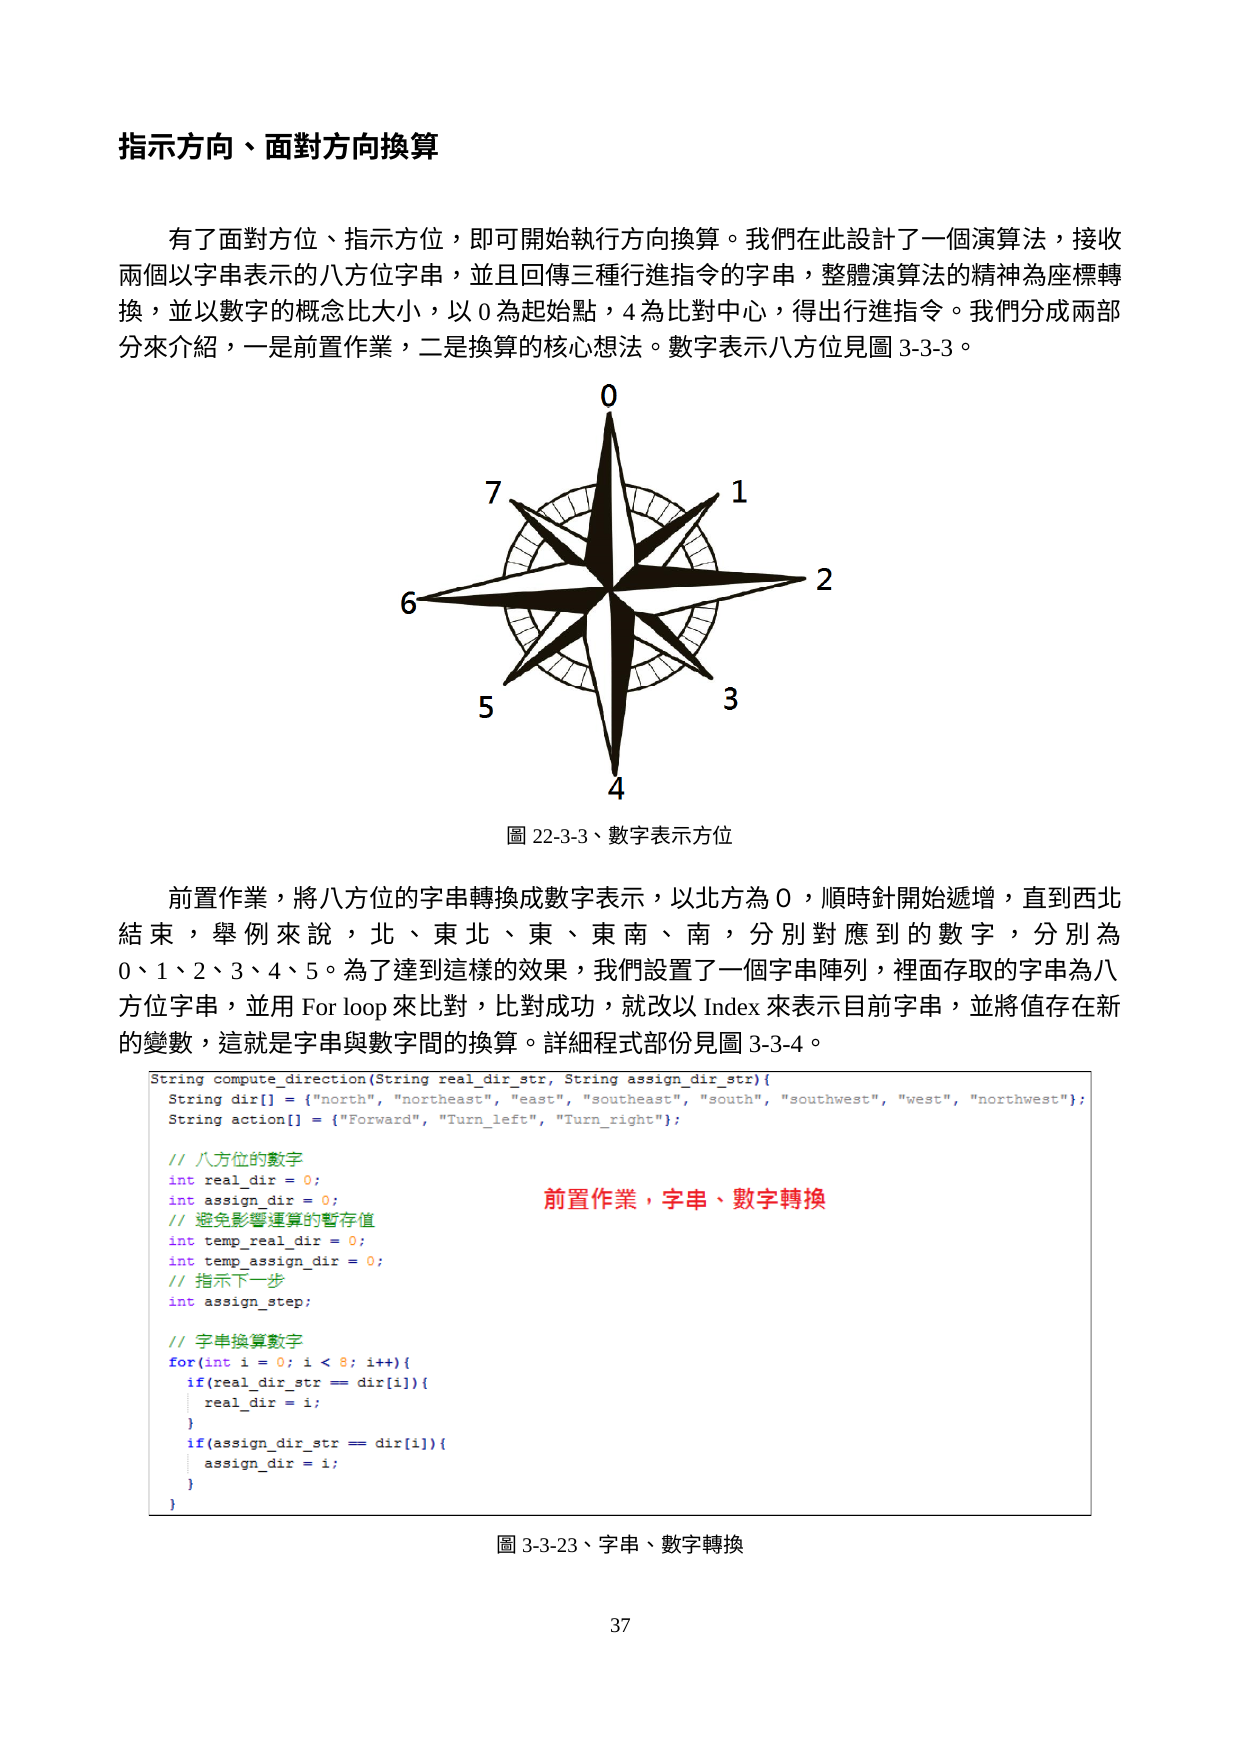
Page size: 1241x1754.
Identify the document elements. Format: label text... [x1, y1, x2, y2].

picture [148, 1071, 1092, 1516]
text 前置作業，將八方位的字串轉換成數字表示，以北方為０，順時針開始遞增，直到西北結束，舉例來說，北、東北、東、東南、南，分別對應到的數字，分別為 0、1、2、3、4、5。為了達到這樣的效果，我們設置了一個字串陣列，裡面存取的字串為八方位字串，並用For loop來比對，比對成功，就改以Index來表示目前字串，並將值存在新的變數，這就是字串與數字間的換算。詳細程式部份見圖 3-3-4。 [118, 878, 1122, 1059]
text 有了面對方位、指示方位，即可開始執行方向換算。我們在此設計了一個演算法，接收兩個以字串表示的八方位字串，並且回傳三種行進指令的字串，整體演算法的精神為座標轉換，並以數字的概念比大小，以0為起始點，4為比對中心，得出行進指令。我們分成兩部分來介紹，一是前置作業，二是換算的核心想法。數字表示八方位見圖 3-3-3。 [118, 219, 1122, 364]
text 指示方向、面對方向換算 [118, 123, 1122, 165]
picture [398, 376, 842, 807]
